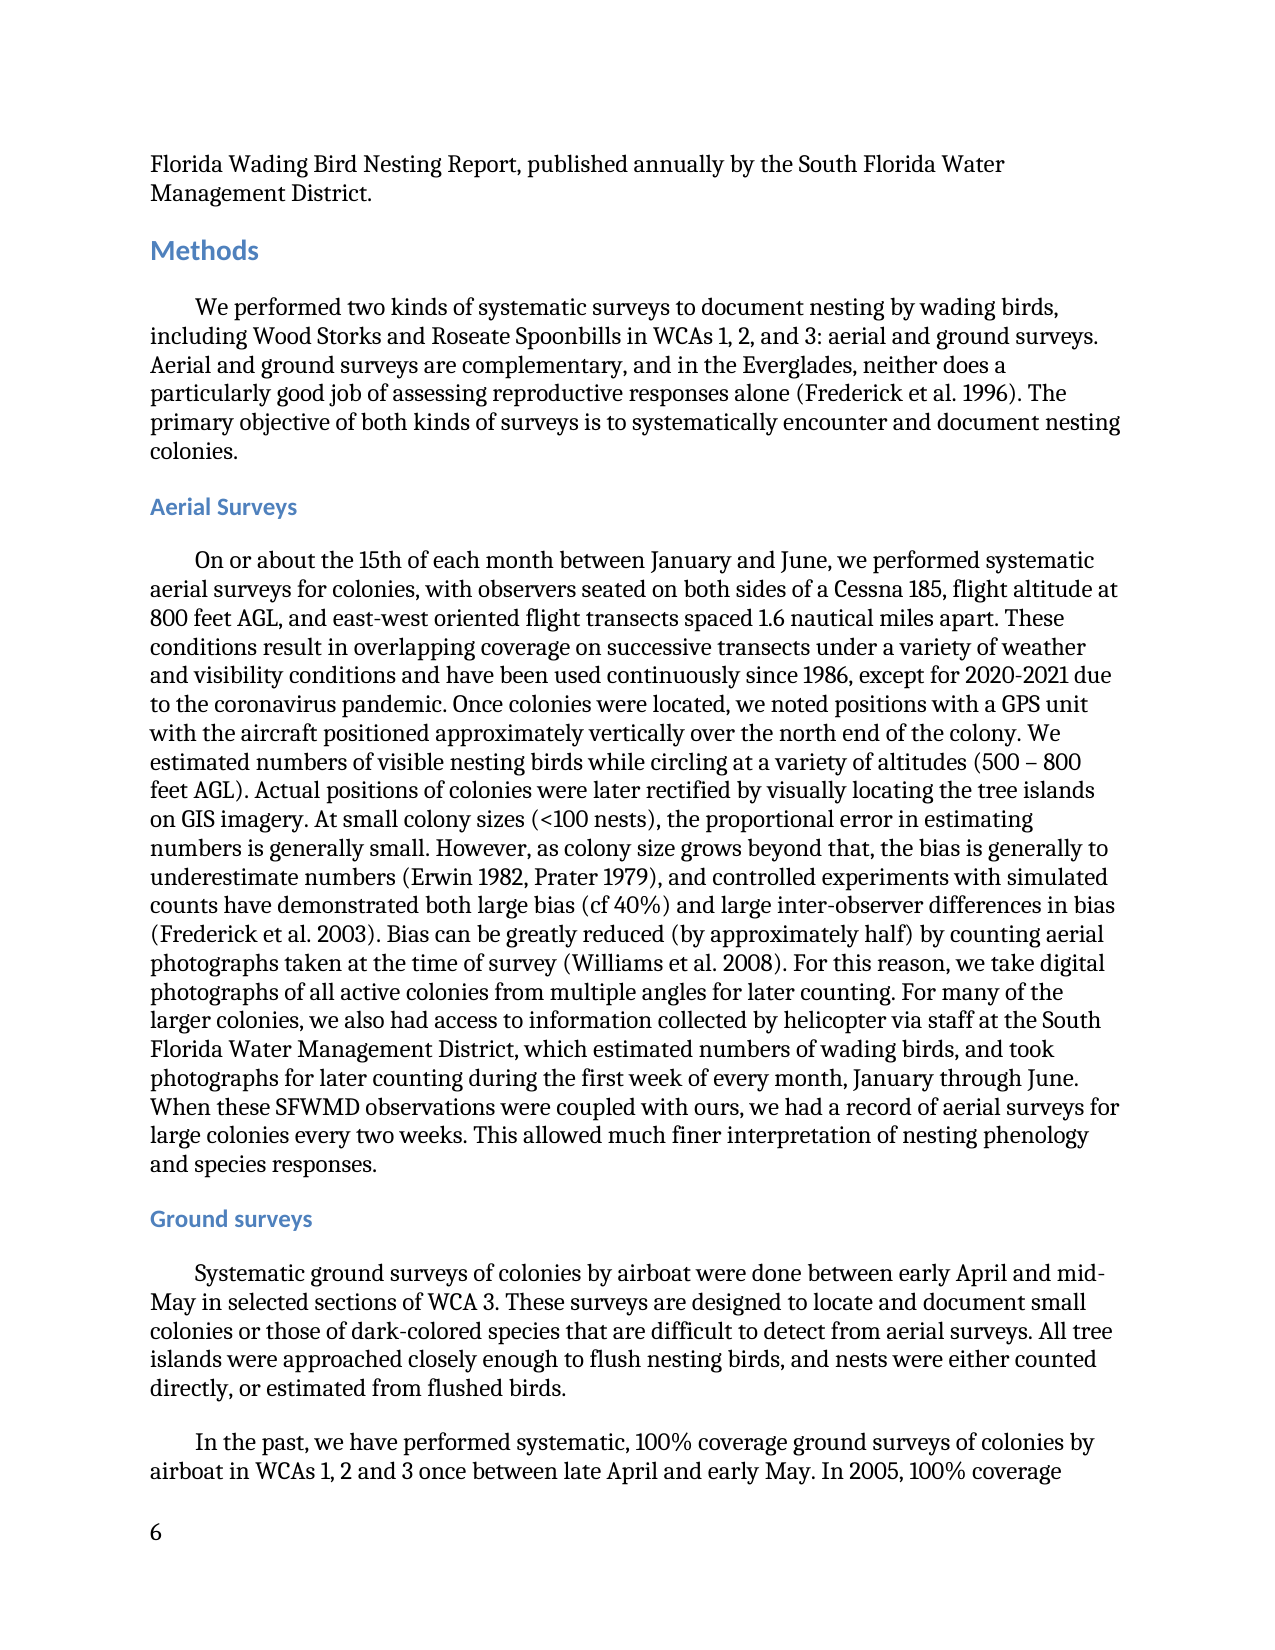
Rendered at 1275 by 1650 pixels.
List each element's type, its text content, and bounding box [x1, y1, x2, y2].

subtitle Aerial Surveys [150, 491, 1125, 521]
text Systematic ground surveys of colonies by airboat were done between early April and mid-May in selected sections of WCA 3. These surveys are designed to locate and document small colonies or those of dark-colored species that are difficult to detect from aerial surveys. All tree islands were approached closely enough to flush nesting birds, and nests were either counted directly, or estimated from flushed birds. [150, 1259, 1125, 1403]
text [150, 1428, 1125, 1485]
text On or about the 15th of each month between January and June, we performed systematic aerial surveys for colonies, with observers seated on both sides of a Cessna 185, flight altitude at 800 feet AGL, and east-west oriented flight transects spaced 1.6 nautical miles apart. These conditions result in overlapping coverage on successive transects under a variety of weather and visibility conditions and have been used continuously since 1986, except for 2020-2021 due to the coronavirus pandemic. Once colonies were located, we noted positions with a GPS unit with the aircraft positioned approximately vertically over the north end of the colony. We estimated numbers of visible nesting birds while circling at a variety of altitudes (500 – 800 feet AGL). Actual positions of colonies were later rectified by visually locating the tree islands on GIS imagery. At small colony sizes (<100 nests), the proportional error in estimating numbers is generally small. However, as colony size grows beyond that, the bias is generally to underestimate numbers (Erwin 1982, Prater 1979), and controlled experiments with simulated counts have demonstrated both large bias (cf 40%) and large inter-observer differences in bias (Frederick et al. 2003). Bias can be greatly reduced (by approximately half) by counting aerial photographs taken at the time of survey (Williams et al. 2008). For this reason, we take digital photographs of all active colonies from multiple angles for later counting. For many of the larger colonies, we also had access to information collected by helicopter via staff at the South Florida Water Management District, which estimated numbers of wading birds, and took photographs for later counting during the first week of every month, January through June. When these SFWMD observations were coupled with ours, we had a record of aerial surveys for large colonies every two weeks. This allowed much finer interpretation of nesting phenology and species responses. [150, 546, 1125, 1179]
text We performed two kinds of systematic surveys to document nesting by wading birds, including Wood Storks and Roseate Spoonbills in WCAs 1, 2, and 3: aerial and ground surveys. Aerial and ground surveys are complementary, and in the Everglades, neither does a particularly good job of assessing reproductive responses alone (Frederick et al. 1996). The primary objective of both kinds of surveys is to systematically encounter and document nesting colonies. [150, 293, 1125, 466]
subtitle Ground surveys [150, 1204, 1125, 1234]
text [150, 150, 1125, 207]
subtitle Methods [150, 232, 1125, 268]
